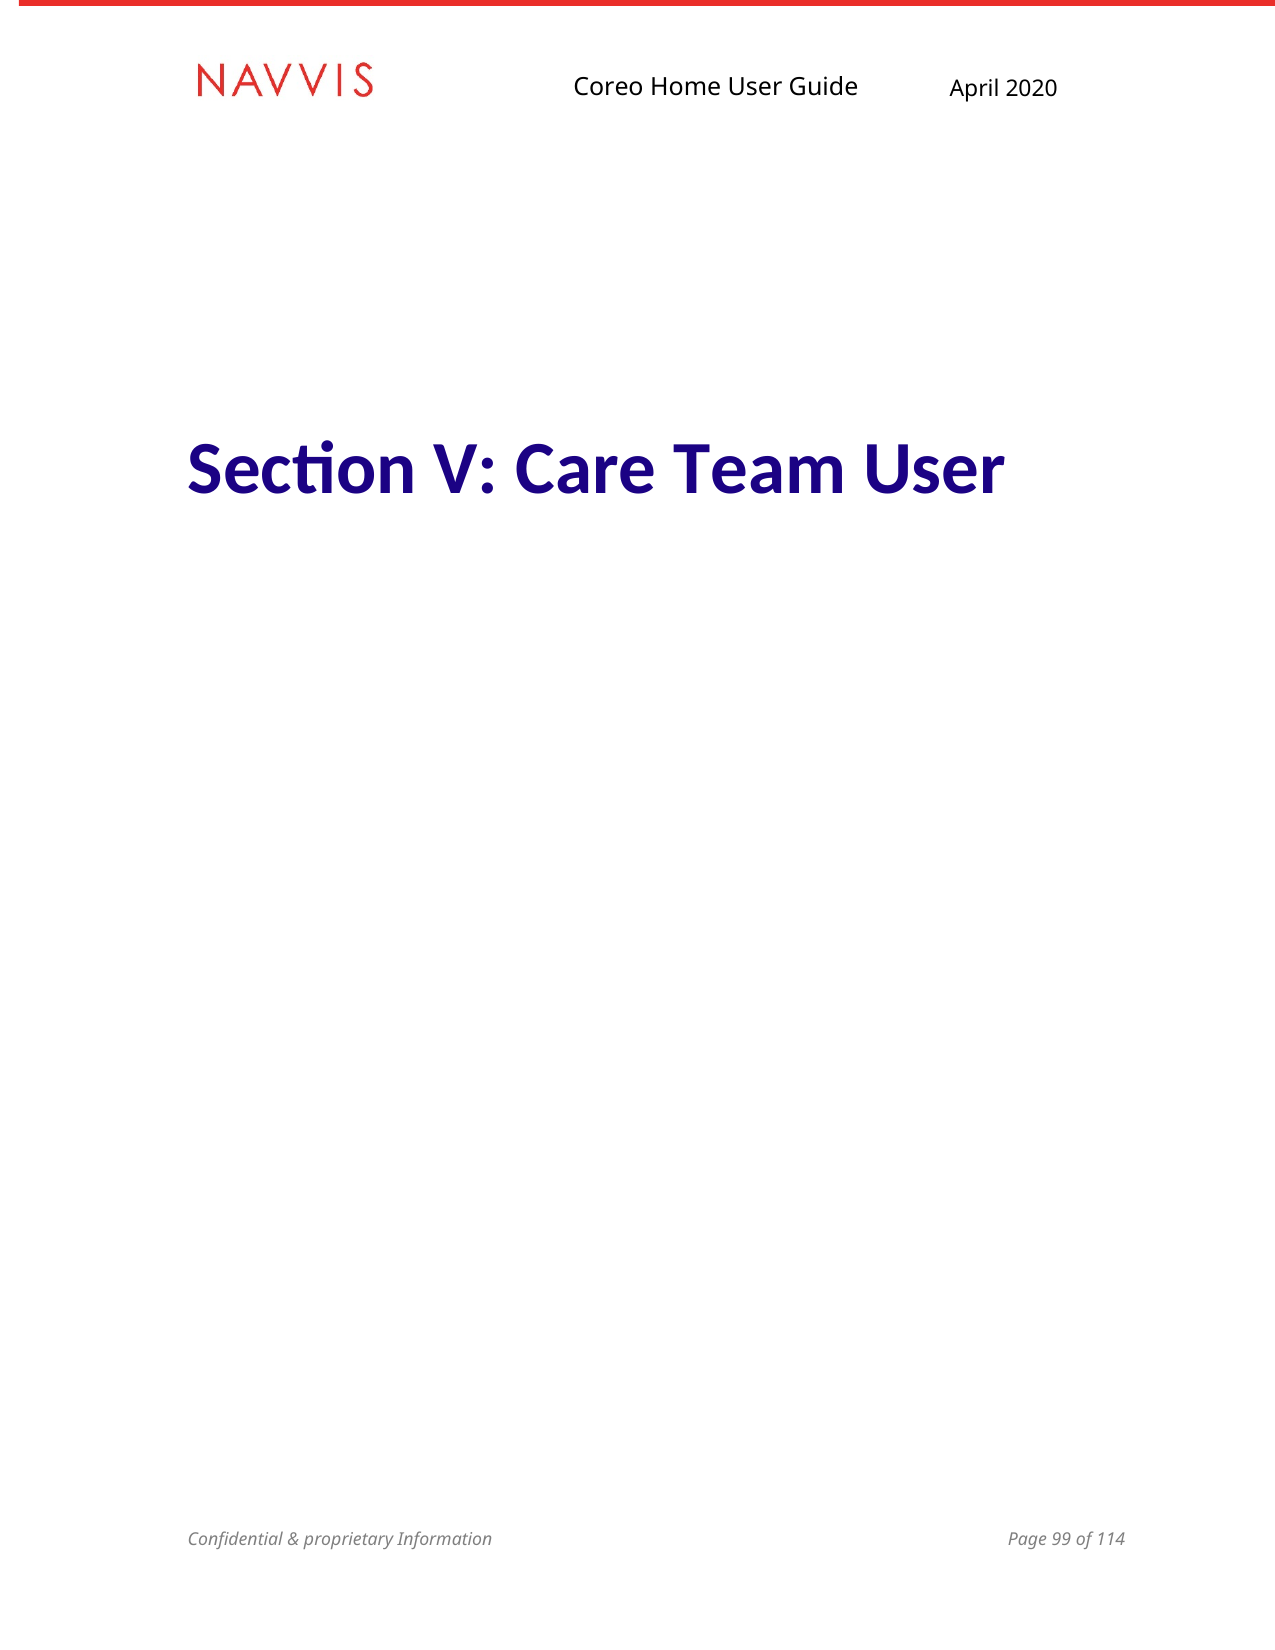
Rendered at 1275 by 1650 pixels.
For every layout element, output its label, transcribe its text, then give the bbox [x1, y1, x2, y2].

picture [187, 55, 383, 104]
title Section V: Care Team User [187, 421, 1087, 512]
